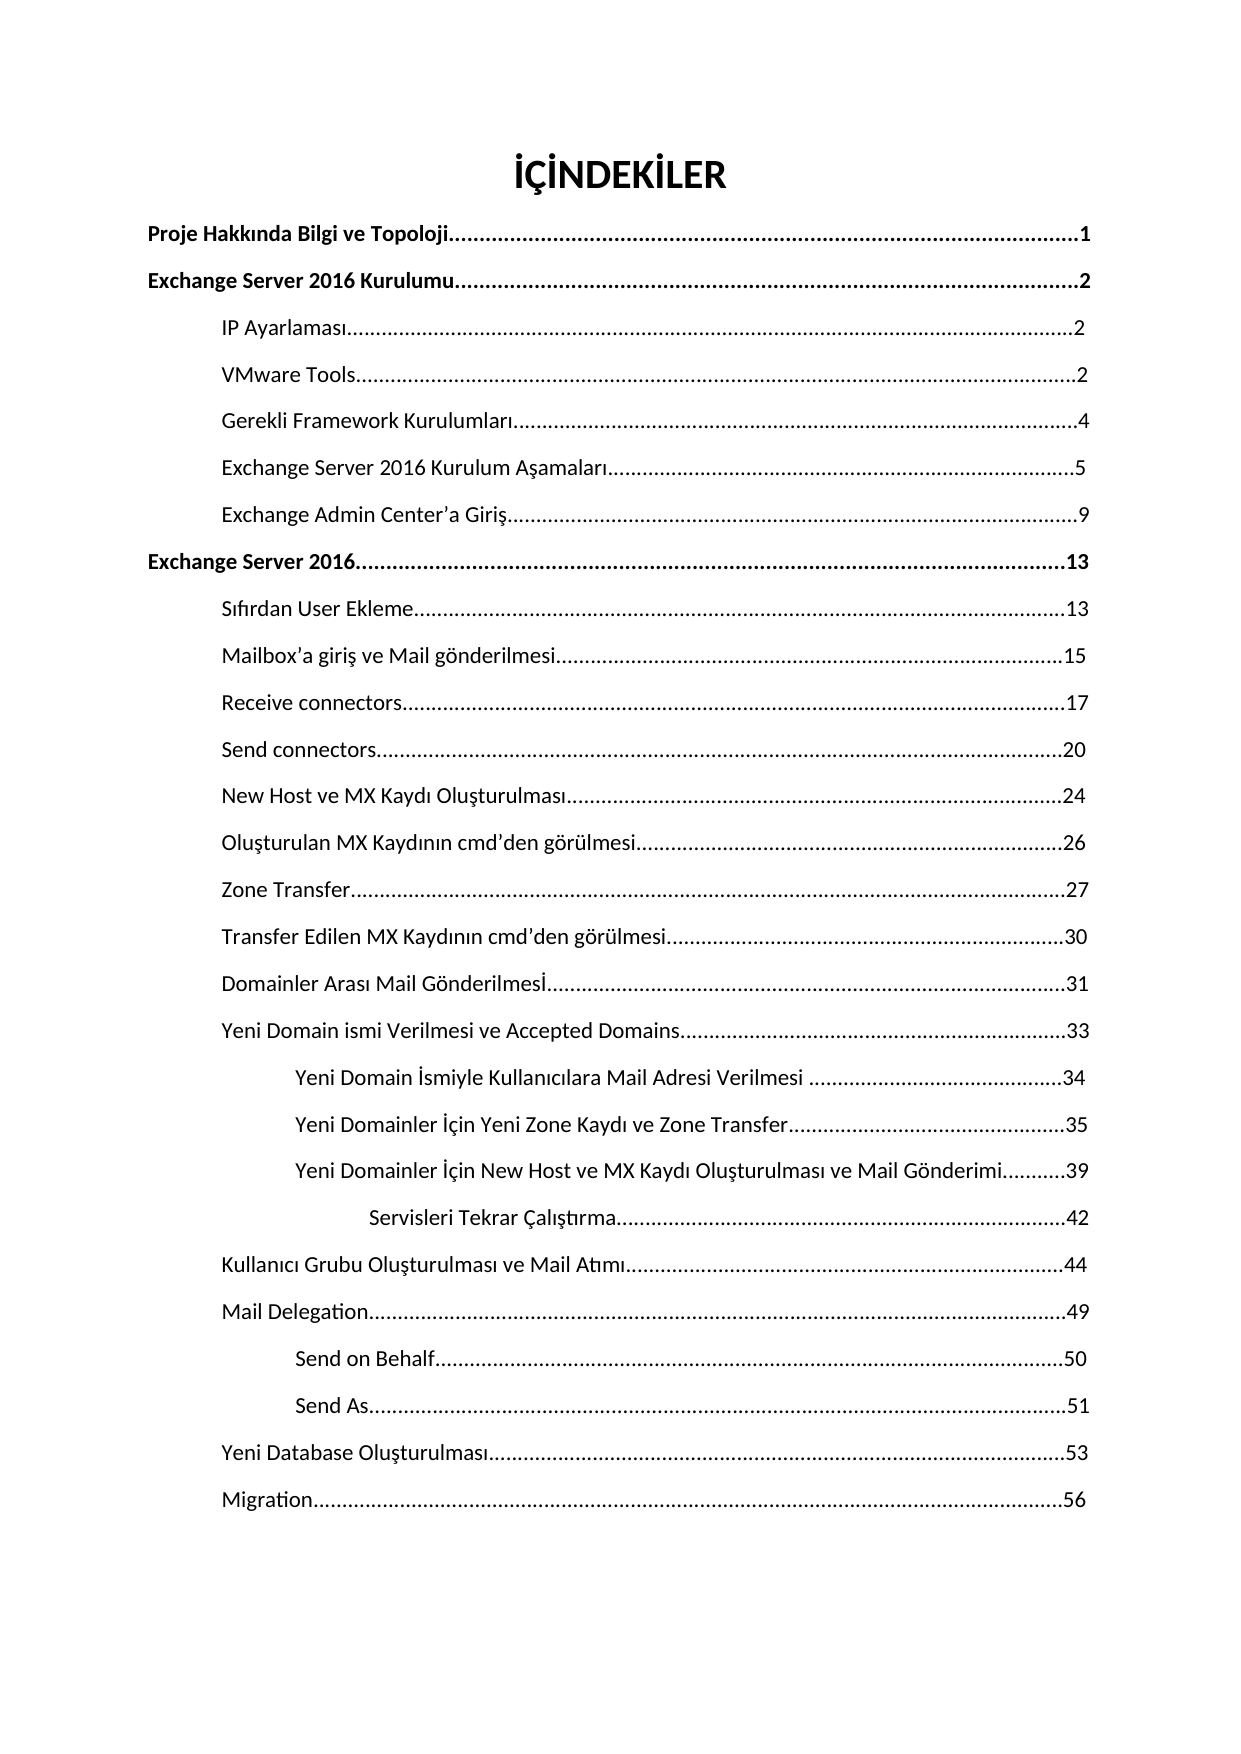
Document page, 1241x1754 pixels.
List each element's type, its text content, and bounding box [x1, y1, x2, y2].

text İÇİNDEKİLER [148, 148, 1093, 198]
text Mail Delegation.........................................................................................................................49 [148, 1297, 1093, 1325]
text Kullanıcı Grubu Oluşturulması ve Mail Atımı............................................................................44 [148, 1250, 1093, 1278]
text Transfer Edilen MX Kaydının cmd’den görülmesi.....................................................................30 [148, 922, 1093, 950]
text Gerekli Framework Kurulumları..................................................................................................4 [148, 407, 1093, 435]
text Exchange Server 2016 Kurulum Aşamaları.................................................................................5 [148, 453, 1093, 482]
text Exchange Server 2016....................................................................................................................13 [148, 547, 1093, 575]
text Yeni Domainler İçin New Host ve MX Kaydı Oluşturulması ve Mail Gönderimi...........39 [148, 1157, 1093, 1185]
text Yeni Database Oluşturulması....................................................................................................53 [148, 1438, 1093, 1466]
text Yeni Domain İsmiyle Kullanıcılara Mail Adresi Verilmesi ............................................34 [148, 1063, 1093, 1091]
text Servisleri Tekrar Çalıştırma..............................................................................42 [148, 1203, 1093, 1232]
text VMware Tools.............................................................................................................................2 [148, 360, 1093, 388]
text IP Ayarlaması..............................................................................................................................2 [148, 313, 1093, 341]
text Sıfırdan User Ekleme.................................................................................................................13 [148, 594, 1093, 622]
text Exchange Server 2016 Kurulumu......................................................................................................2 [148, 266, 1093, 294]
text Yeni Domain ismi Verilmesi ve Accepted Domains...................................................................33 [148, 1016, 1093, 1044]
text Yeni Domainler İçin Yeni Zone Kaydı ve Zone Transfer................................................35 [148, 1110, 1093, 1138]
text Send on Behalf.............................................................................................................50 [148, 1344, 1093, 1372]
text Zone Transfer............................................................................................................................27 [148, 875, 1093, 903]
text Migration..................................................................................................................................56 [148, 1485, 1093, 1513]
text Send connectors.......................................................................................................................20 [148, 735, 1093, 763]
text Proje Hakkında Bilgi ve Topoloji.......................................................................................................1 [148, 219, 1093, 247]
text Send As.........................................................................................................................51 [148, 1391, 1093, 1419]
text Exchange Admin Center’a Giriş...................................................................................................9 [148, 500, 1093, 528]
text Mailbox’a giriş ve Mail gönderilmesi........................................................................................15 [148, 641, 1093, 669]
text New Host ve MX Kaydı Oluşturulması......................................................................................24 [148, 782, 1093, 810]
text Oluşturulan MX Kaydının cmd’den görülmesi..........................................................................26 [148, 828, 1093, 857]
text Receive connectors...................................................................................................................17 [148, 688, 1093, 716]
text Domainler Arası Mail Gönderilmesİ..........................................................................................31 [148, 969, 1093, 997]
